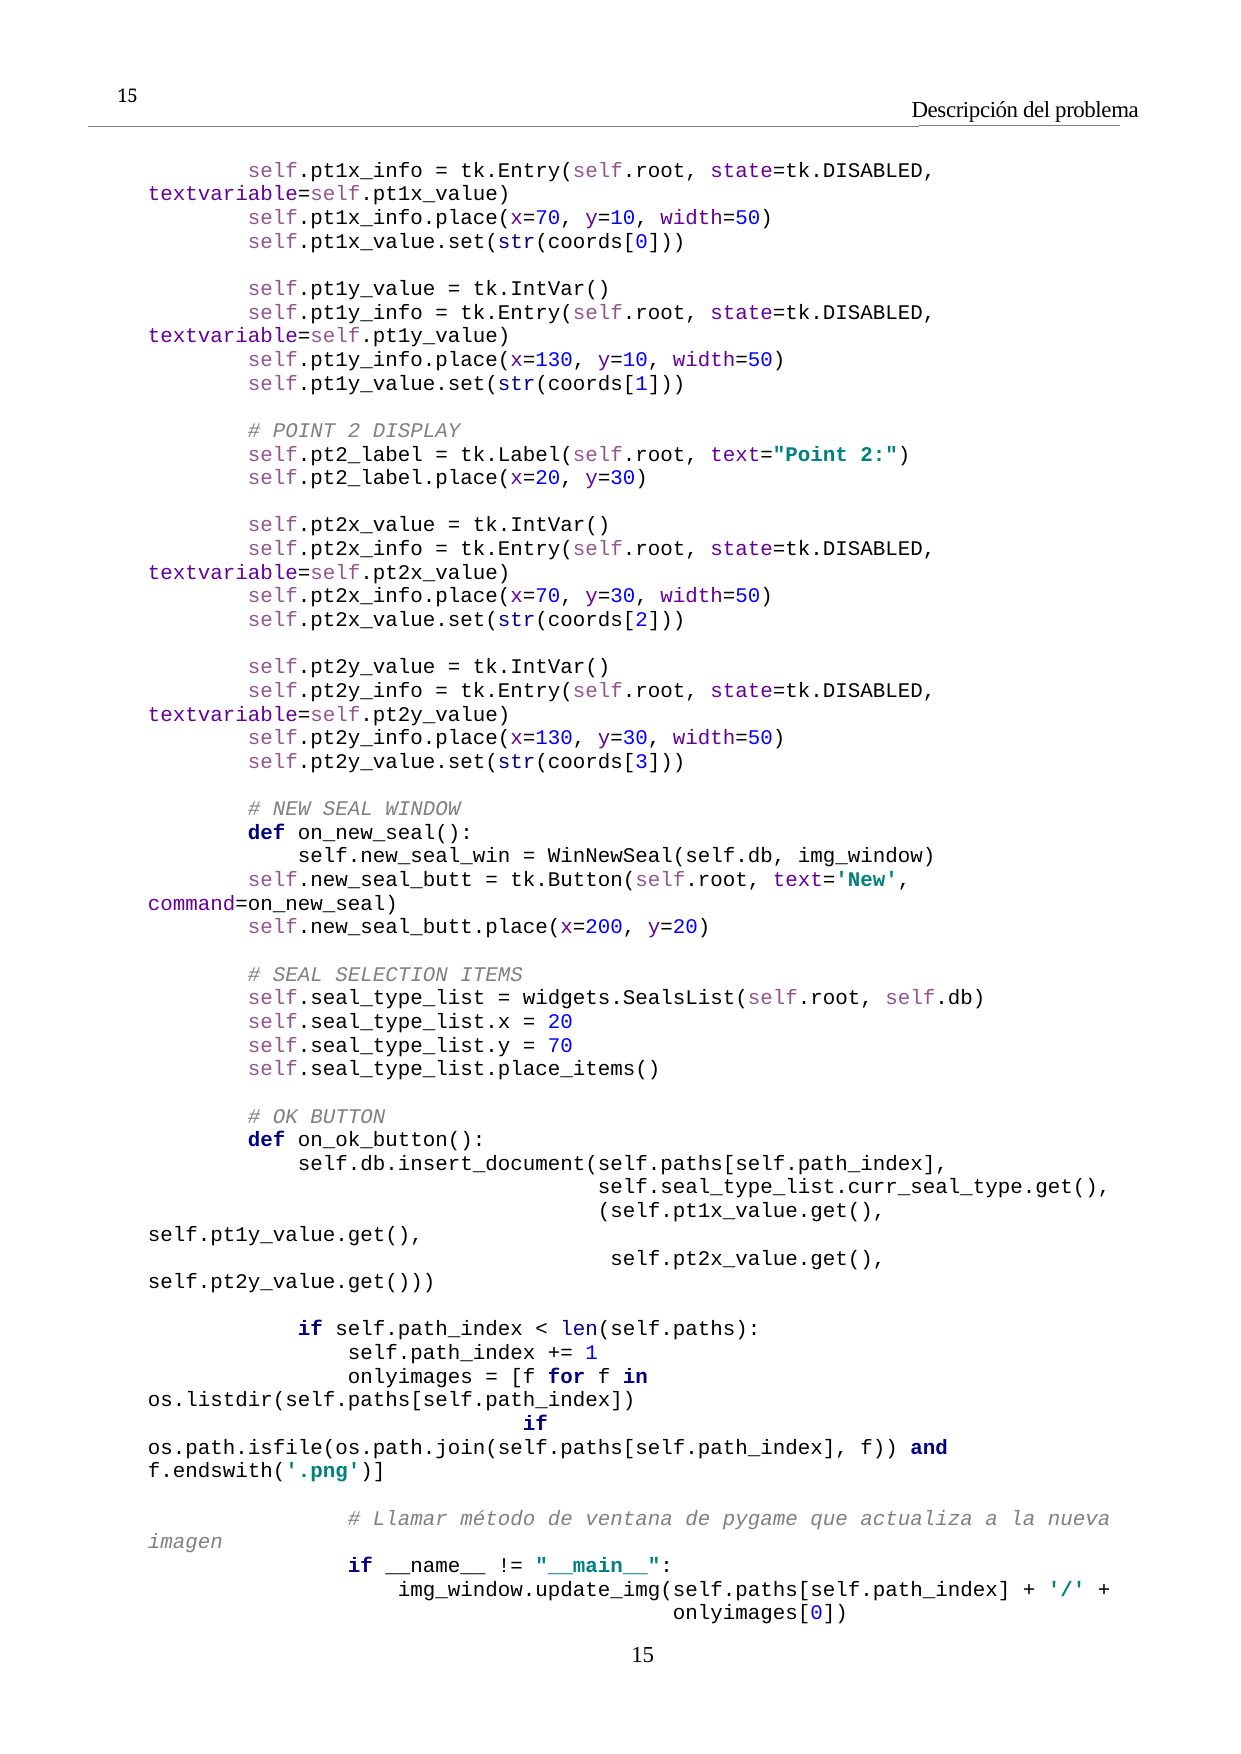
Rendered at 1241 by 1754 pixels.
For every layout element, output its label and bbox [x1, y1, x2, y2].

text [148, 160, 1138, 1626]
